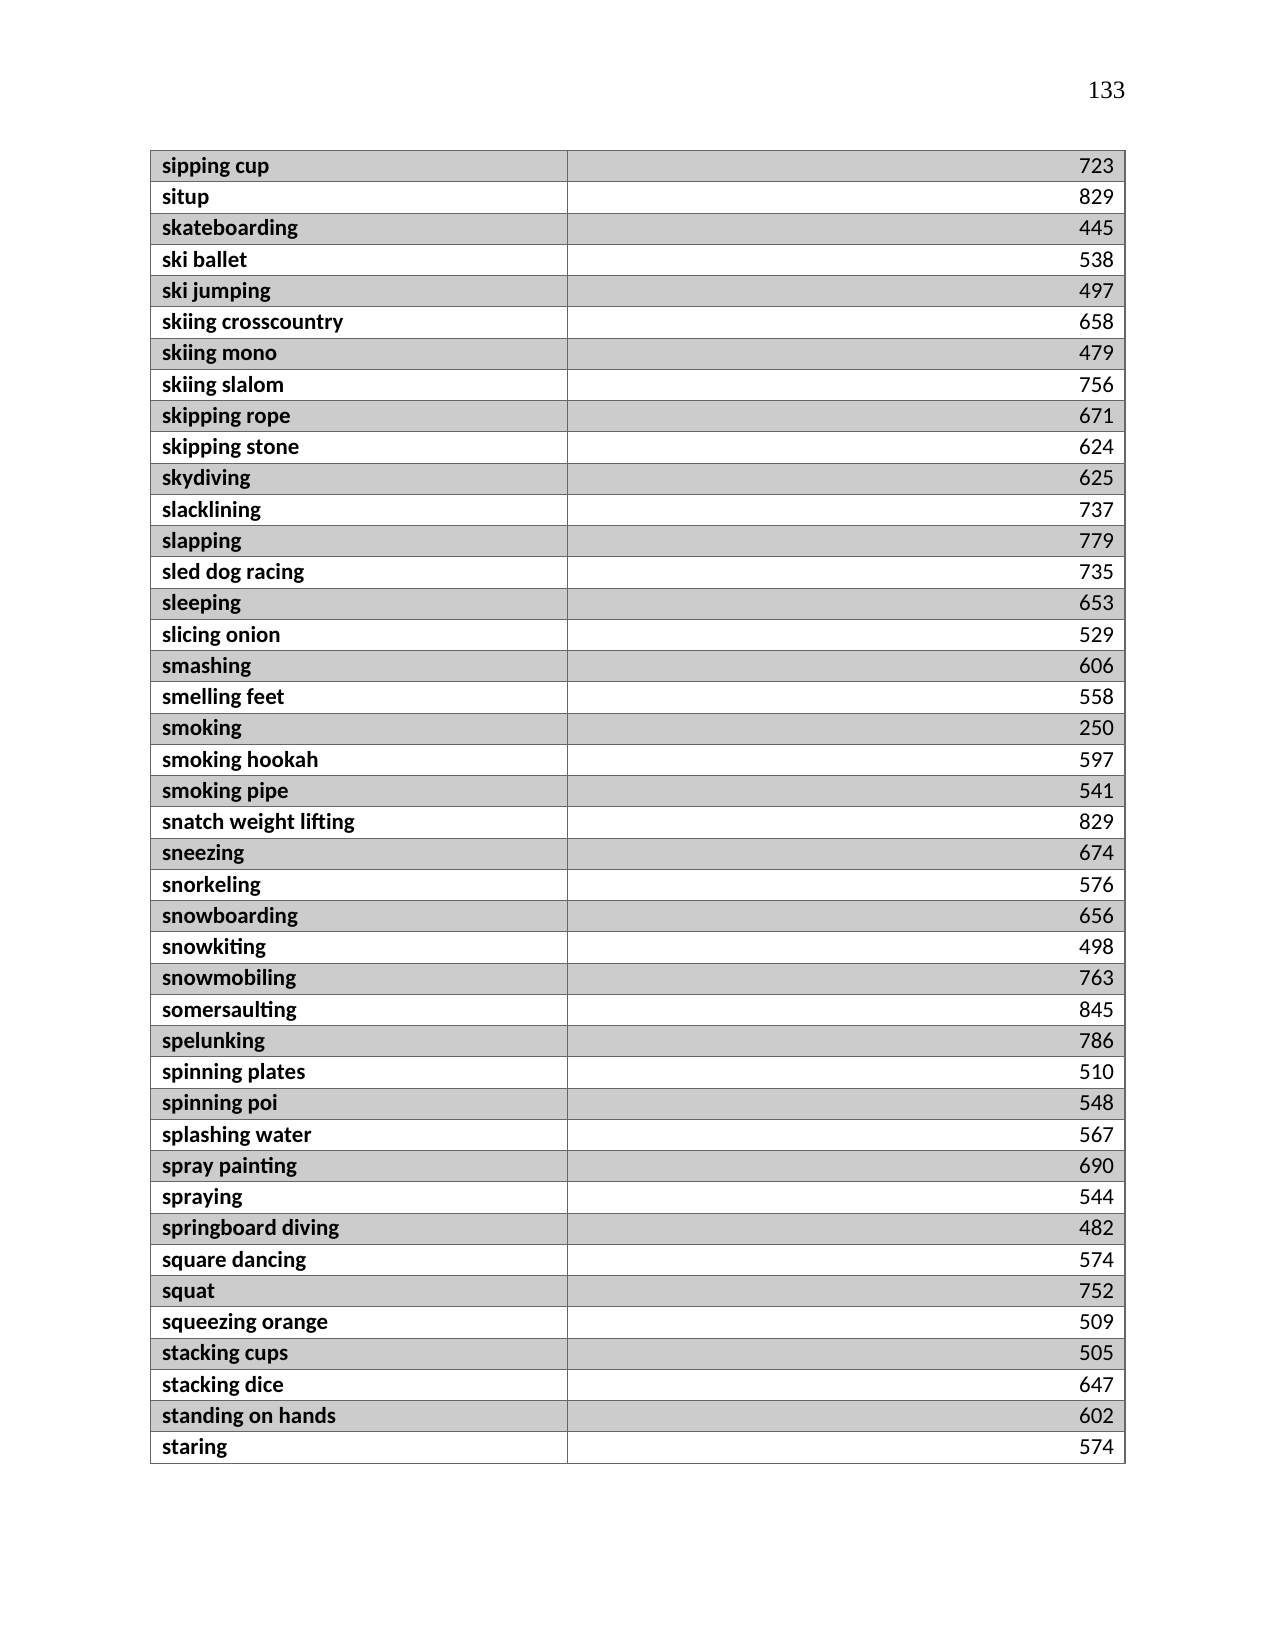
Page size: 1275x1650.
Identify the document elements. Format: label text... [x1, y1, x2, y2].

table_cell smelling feet [151, 682, 567, 712]
table_cell skipping stone [151, 432, 567, 462]
table_cell 445 [568, 214, 1124, 244]
table_cell snatch weight lifting [151, 807, 567, 837]
table_cell 690 [568, 1151, 1124, 1181]
table_cell snowboarding [151, 901, 567, 931]
table_cell standing on hands [151, 1401, 567, 1431]
table_cell 597 [568, 745, 1124, 775]
table_cell snowmobiling [151, 964, 567, 994]
table_cell 548 [568, 1089, 1124, 1119]
table_cell 671 [568, 401, 1124, 431]
table_cell spelunking [151, 1026, 567, 1056]
table_cell splashing water [151, 1120, 567, 1150]
table_cell slapping [151, 526, 567, 556]
table_cell 625 [568, 464, 1124, 494]
table_cell 529 [568, 620, 1124, 650]
table_cell ski jumping [151, 276, 567, 306]
table_cell 544 [568, 1182, 1124, 1212]
table_cell stacking cups [151, 1339, 567, 1369]
table_cell 541 [568, 776, 1124, 806]
table_cell 567 [568, 1120, 1124, 1150]
table_cell 735 [568, 557, 1124, 587]
table_cell spraying [151, 1182, 567, 1212]
table_cell 779 [568, 526, 1124, 556]
table_cell 602 [568, 1401, 1124, 1431]
table_cell skipping rope [151, 401, 567, 431]
table_cell smoking [151, 714, 567, 744]
table_cell sled dog racing [151, 557, 567, 587]
table_cell 658 [568, 307, 1124, 337]
table_cell skiing crosscountry [151, 307, 567, 337]
table_cell spray painting [151, 1151, 567, 1181]
table_cell 723 [568, 151, 1124, 181]
table_cell slicing onion [151, 620, 567, 650]
table_cell snorkeling [151, 870, 567, 900]
table_cell skiing mono [151, 339, 567, 369]
table_cell 538 [568, 245, 1124, 275]
table_cell squeezing orange [151, 1307, 567, 1337]
table_cell 498 [568, 932, 1124, 962]
table_cell 574 [568, 1432, 1124, 1462]
table_cell 479 [568, 339, 1124, 369]
table_cell 574 [568, 1245, 1124, 1275]
table_cell 786 [568, 1026, 1124, 1056]
table_cell square dancing [151, 1245, 567, 1275]
table_cell 829 [568, 807, 1124, 837]
table_cell slacklining [151, 495, 567, 525]
table_cell 829 [568, 182, 1124, 212]
table_cell 656 [568, 901, 1124, 931]
table_cell smoking pipe [151, 776, 567, 806]
table_cell 509 [568, 1307, 1124, 1337]
table_cell 653 [568, 589, 1124, 619]
table_cell 674 [568, 839, 1124, 869]
table_cell spinning plates [151, 1057, 567, 1087]
table_cell 845 [568, 995, 1124, 1025]
table_cell stacking dice [151, 1370, 567, 1400]
table_cell situp [151, 182, 567, 212]
table_cell spinning poi [151, 1089, 567, 1119]
table_cell 576 [568, 870, 1124, 900]
table_cell sneezing [151, 839, 567, 869]
table_cell staring [151, 1432, 567, 1462]
table_cell 756 [568, 370, 1124, 400]
table_cell ski ballet [151, 245, 567, 275]
table_cell 497 [568, 276, 1124, 306]
table_cell 558 [568, 682, 1124, 712]
table_cell 606 [568, 651, 1124, 681]
table_cell 763 [568, 964, 1124, 994]
table_cell 250 [568, 714, 1124, 744]
table_cell skiing slalom [151, 370, 567, 400]
table_cell 737 [568, 495, 1124, 525]
table_cell snowkiting [151, 932, 567, 962]
table_cell smashing [151, 651, 567, 681]
table_cell sleeping [151, 589, 567, 619]
table_cell 647 [568, 1370, 1124, 1400]
table_cell 510 [568, 1057, 1124, 1087]
table_cell springboard diving [151, 1214, 567, 1244]
table_cell skateboarding [151, 214, 567, 244]
table_cell somersaulting [151, 995, 567, 1025]
table_cell smoking hookah [151, 745, 567, 775]
table_cell 752 [568, 1276, 1124, 1306]
table_cell squat [151, 1276, 567, 1306]
table_cell 505 [568, 1339, 1124, 1369]
table_cell 624 [568, 432, 1124, 462]
table_cell 482 [568, 1214, 1124, 1244]
table_cell sipping cup [151, 151, 567, 181]
table_cell skydiving [151, 464, 567, 494]
